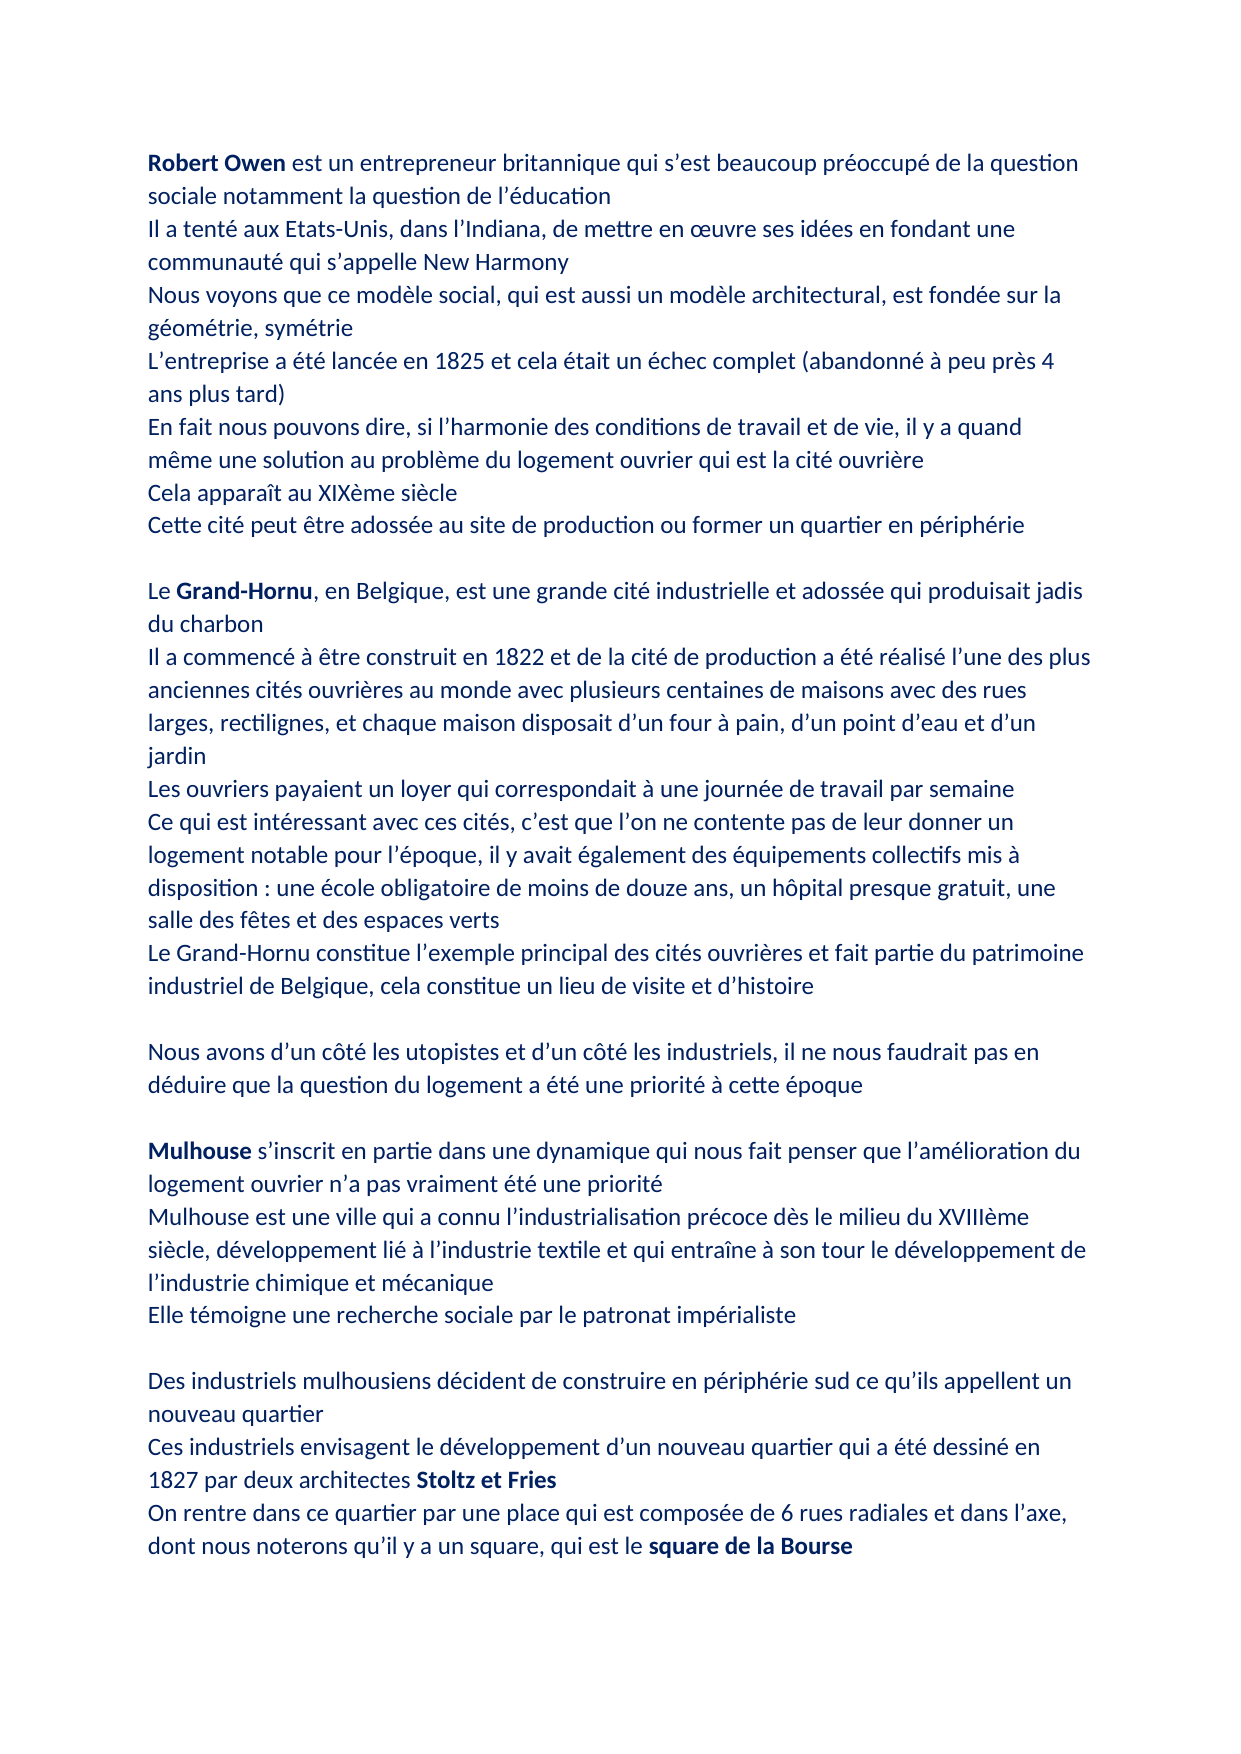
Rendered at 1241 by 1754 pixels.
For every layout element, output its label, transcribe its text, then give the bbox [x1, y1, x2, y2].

text L’entreprise a été lancée en 1825 et cela était un échec complet (abandonné à peu près 4 ans plus tard) [148, 345, 1093, 408]
text Mulhouse est une ville qui a connu l’industrialisation précoce dès le milieu du XVIIIème siècle, développement lié à l’industrie textile et qui entraîne à son tour le développement de l’industrie chimique et mécanique [148, 1201, 1093, 1297]
text Robert Owen est un entrepreneur britannique qui s’est beaucoup préoccupé de la question sociale notamment la question de l’éducation [148, 148, 1093, 211]
text En fait nous pouvons dire, si l’harmonie des conditions de travail et de vie, il y a quand même une solution au problème du logement ouvrier qui est la cité ouvrière [148, 411, 1093, 474]
text Ces industriels envisagent le développement d’un nouveau quartier qui a été dessiné en 1827 par deux architectes Stoltz et Fries [148, 1431, 1093, 1495]
text Cela apparaît au XIXème siècle [148, 477, 1093, 507]
text Le Grand-Hornu constitue l’exemple principal des cités ouvrières et fait partie du patrimoine industriel de Belgique, cela constitue un lieu de visite et d’histoire [148, 938, 1093, 1001]
text Des industriels mulhousiens décident de construire en périphérie sud ce qu’ils appellent un nouveau quartier [148, 1366, 1093, 1429]
text On rentre dans ce quartier par une place qui est composée de 6 rues radiales et dans l’axe, dont nous noterons qu’il y a un square, qui est le square de la Bourse [148, 1497, 1093, 1561]
text Nous voyons que ce modèle social, qui est aussi un modèle architectural, est fondée sur la géométrie, symétrie [148, 279, 1093, 343]
text Ce qui est intéressant avec ces cités, c’est que l’on ne contente pas de leur donner un logement notable pour l’époque, il y avait également des équipements collectifs mis à disposition : une école obligatoire de moins de douze ans, un hôpital presque gratuit, une salle des fêtes et des espaces verts [148, 806, 1093, 935]
text Cette cité peut être adossée au site de production ou former un quartier en périphérie [148, 510, 1093, 540]
text Il a commencé à être construit en 1822 et de la cité de production a été réalisé l’une des plus anciennes cités ouvrières au monde avec plusieurs centaines de maisons avec des rues larges, rectilignes, et chaque maison disposait d’un four à pain, d’un point d’eau et d’un jardin [148, 641, 1093, 771]
text Nous avons d’un côté les utopistes et d’un côté les industriels, il ne nous faudrait pas en déduire que la question du logement a été une priorité à cette époque [148, 1036, 1093, 1100]
text Il a tenté aux Etats-Unis, dans l’Indiana, de mettre en œuvre ses idées en fondant une communauté qui s’appelle New Harmony [148, 213, 1093, 277]
text Les ouvriers payaient un loyer qui correspondait à une journée de travail par semaine [148, 773, 1093, 803]
text Le Grand-Hornu, en Belgique, est une grande cité industrielle et adossée qui produisait jadis du charbon [148, 576, 1093, 639]
text Elle témoigne une recherche sociale par le patronat impérialiste [148, 1300, 1093, 1330]
text Mulhouse s’inscrit en partie dans une dynamique qui nous fait penser que l’amélioration du logement ouvrier n’a pas vraiment été une priorité [148, 1135, 1093, 1198]
